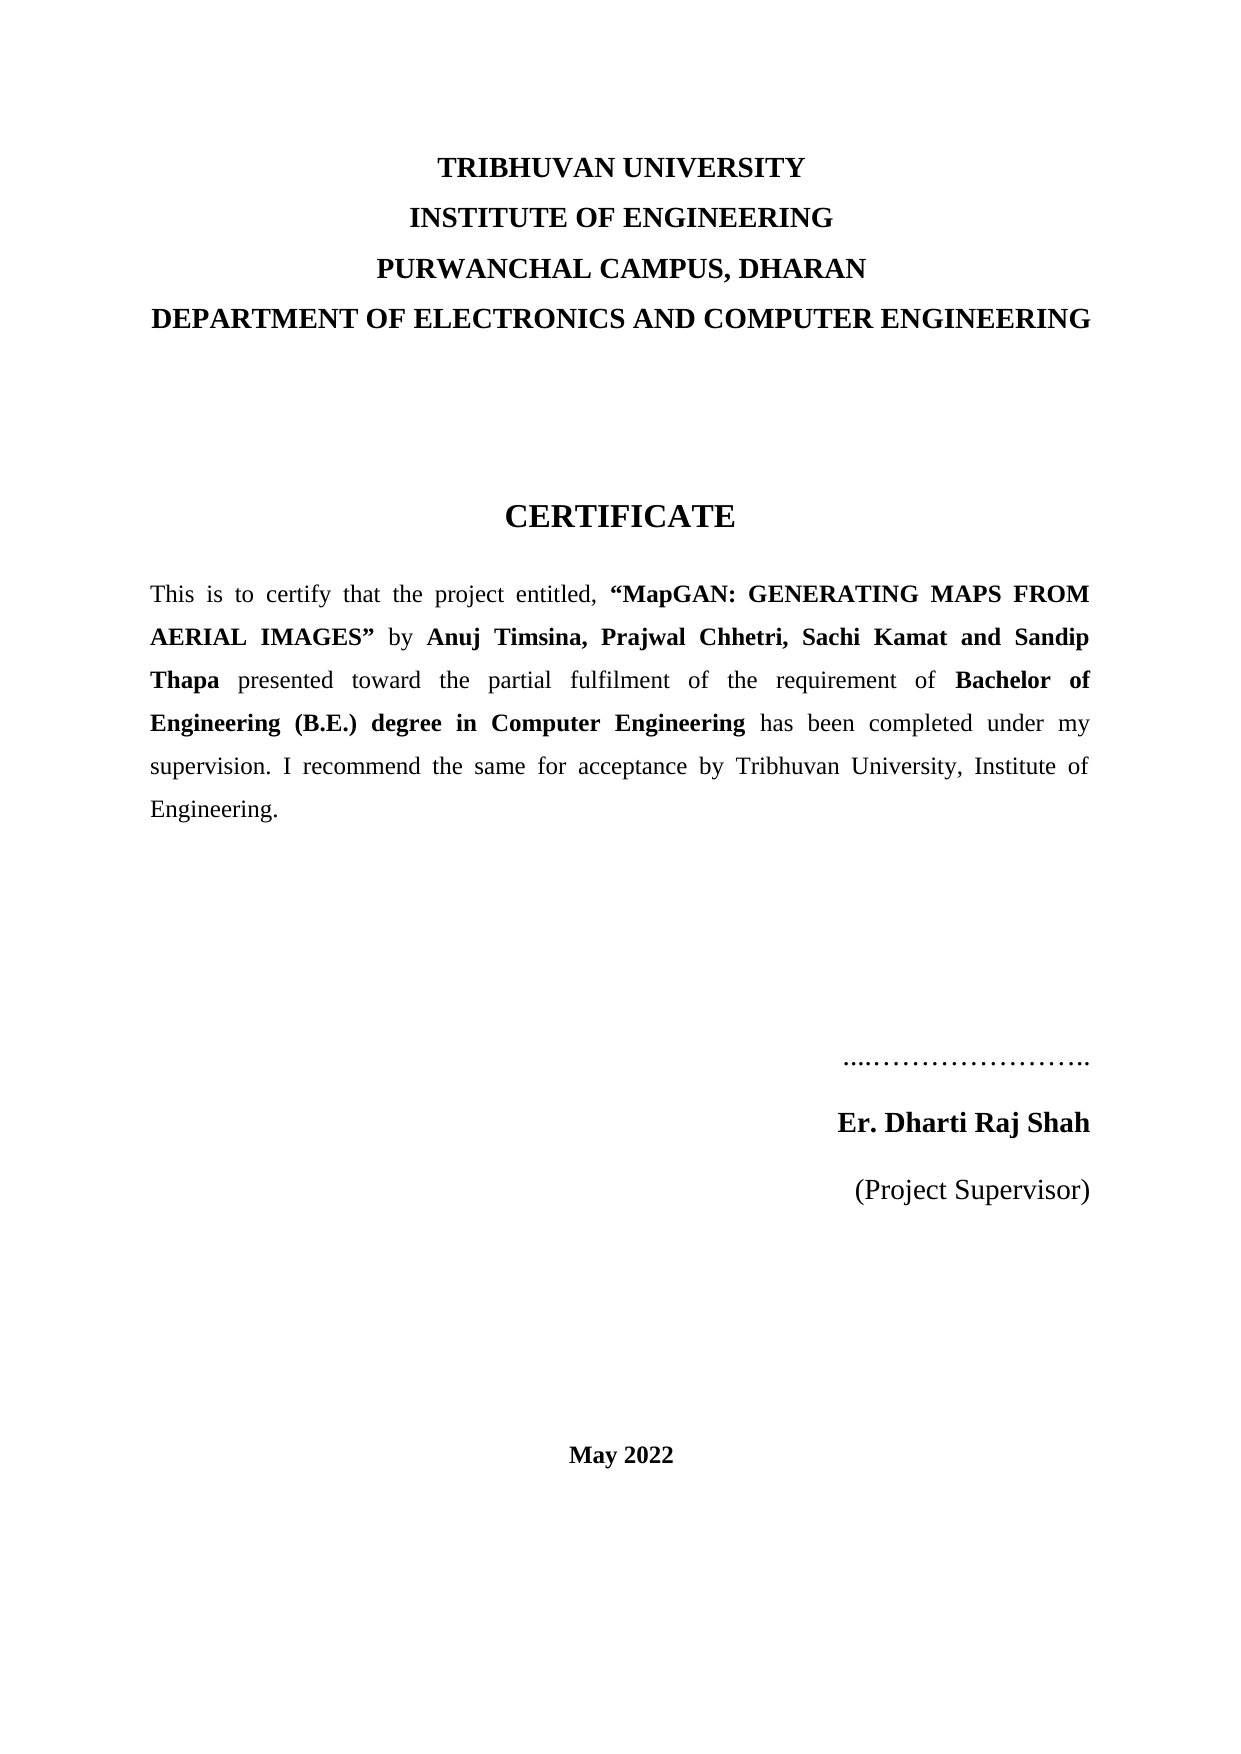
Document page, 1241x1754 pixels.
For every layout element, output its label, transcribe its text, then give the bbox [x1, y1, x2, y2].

text INSTITUTE OF ENGINEERING [148, 200, 1094, 234]
text TRIBHUVAN UNIVERSITY [148, 150, 1094, 183]
subtitle CERTIFICATE [150, 497, 1090, 535]
text PURWANCHAL CAMPUS, DHARAN [148, 251, 1094, 284]
text ....………………….. [150, 1038, 1090, 1072]
text This is to certify that the project entitled, “MapGAN: GENERATING MAPS FROM AERIAL IMAGES” by Anuj Timsina, Prajwal Chhetri, Sachi Kamat and Sandip Thapa presented toward the partial fulfilment of the requirement of Bachelor of Engineering (B.E.) degree in Computer Engineering has been completed under my supervision. I recommend the same for acceptance by Tribhuvan University, Institute of Engineering. [150, 579, 1090, 823]
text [148, 302, 1094, 335]
text May 2022 [148, 1440, 1094, 1469]
text Er. Dharti Raj Shah [150, 1105, 1090, 1139]
text (Project Supervisor) [150, 1172, 1090, 1206]
